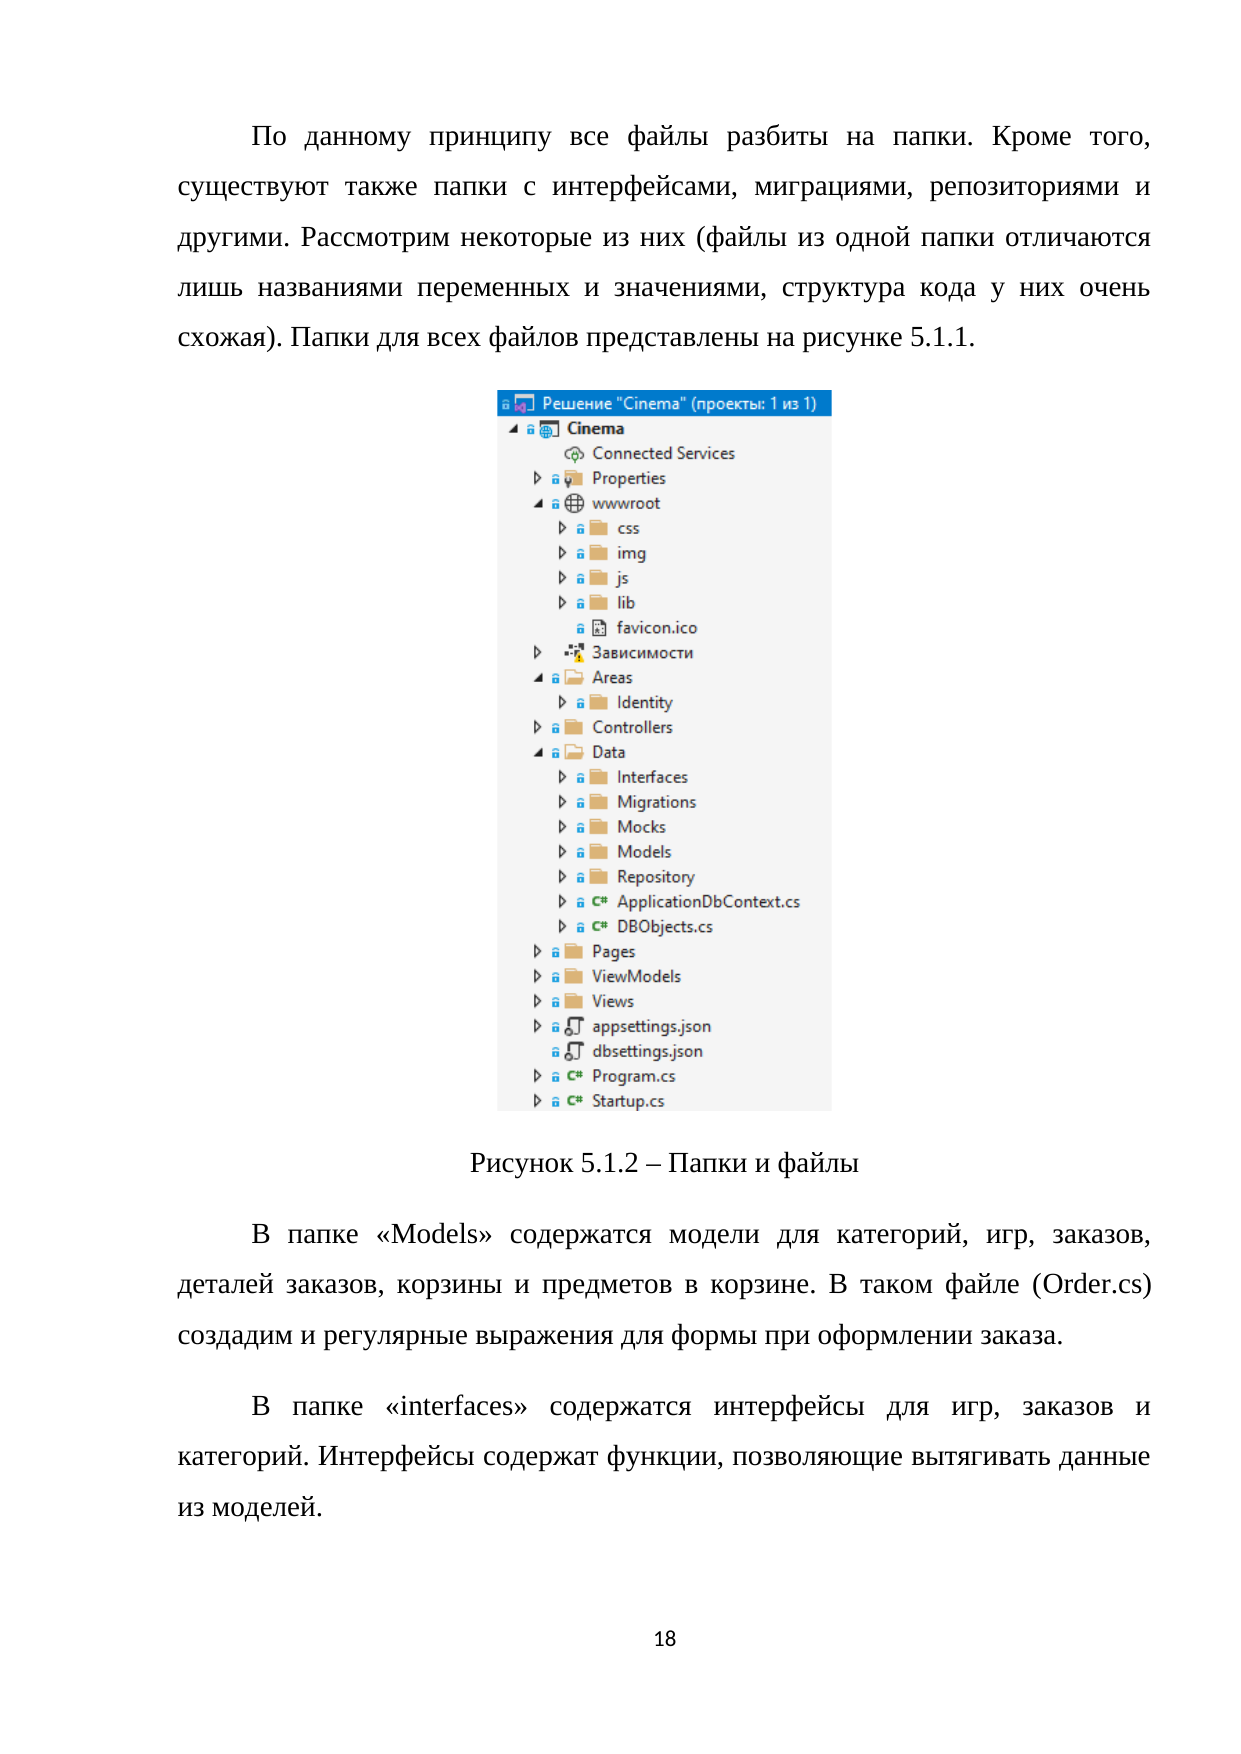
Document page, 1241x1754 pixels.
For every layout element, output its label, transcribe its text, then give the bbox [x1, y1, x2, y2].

text В папке «interfaces» содержатся интерфейсы для игр, заказов и категорий. Интерфейсы содержат функции, позволяющие вытягивать данные из моделей. [177, 1388, 1152, 1522]
picture [497, 390, 832, 1111]
text По данному принципу все файлы разбиты на папки. Кроме того, существуют также папки с интерфейсами, миграциями, репозиториями и другими. Рассмотрим некоторые из них (файлы из одной папки отличаются лишь названиями переменных и значениями, структура кода у них очень схожая). Папки для всех файлов представлены на рисунке 5.1.1. [177, 118, 1152, 353]
text В папке «Models» содержатся модели для категорий, игр, заказов, деталей заказов, корзины и предметов в корзине. В таком файле (Order.cs) создадим и регулярные выражения для формы при оформлении заказа. [177, 1216, 1152, 1351]
text Рисунок 5.1.2 – Папки и файлы [177, 1145, 1152, 1179]
